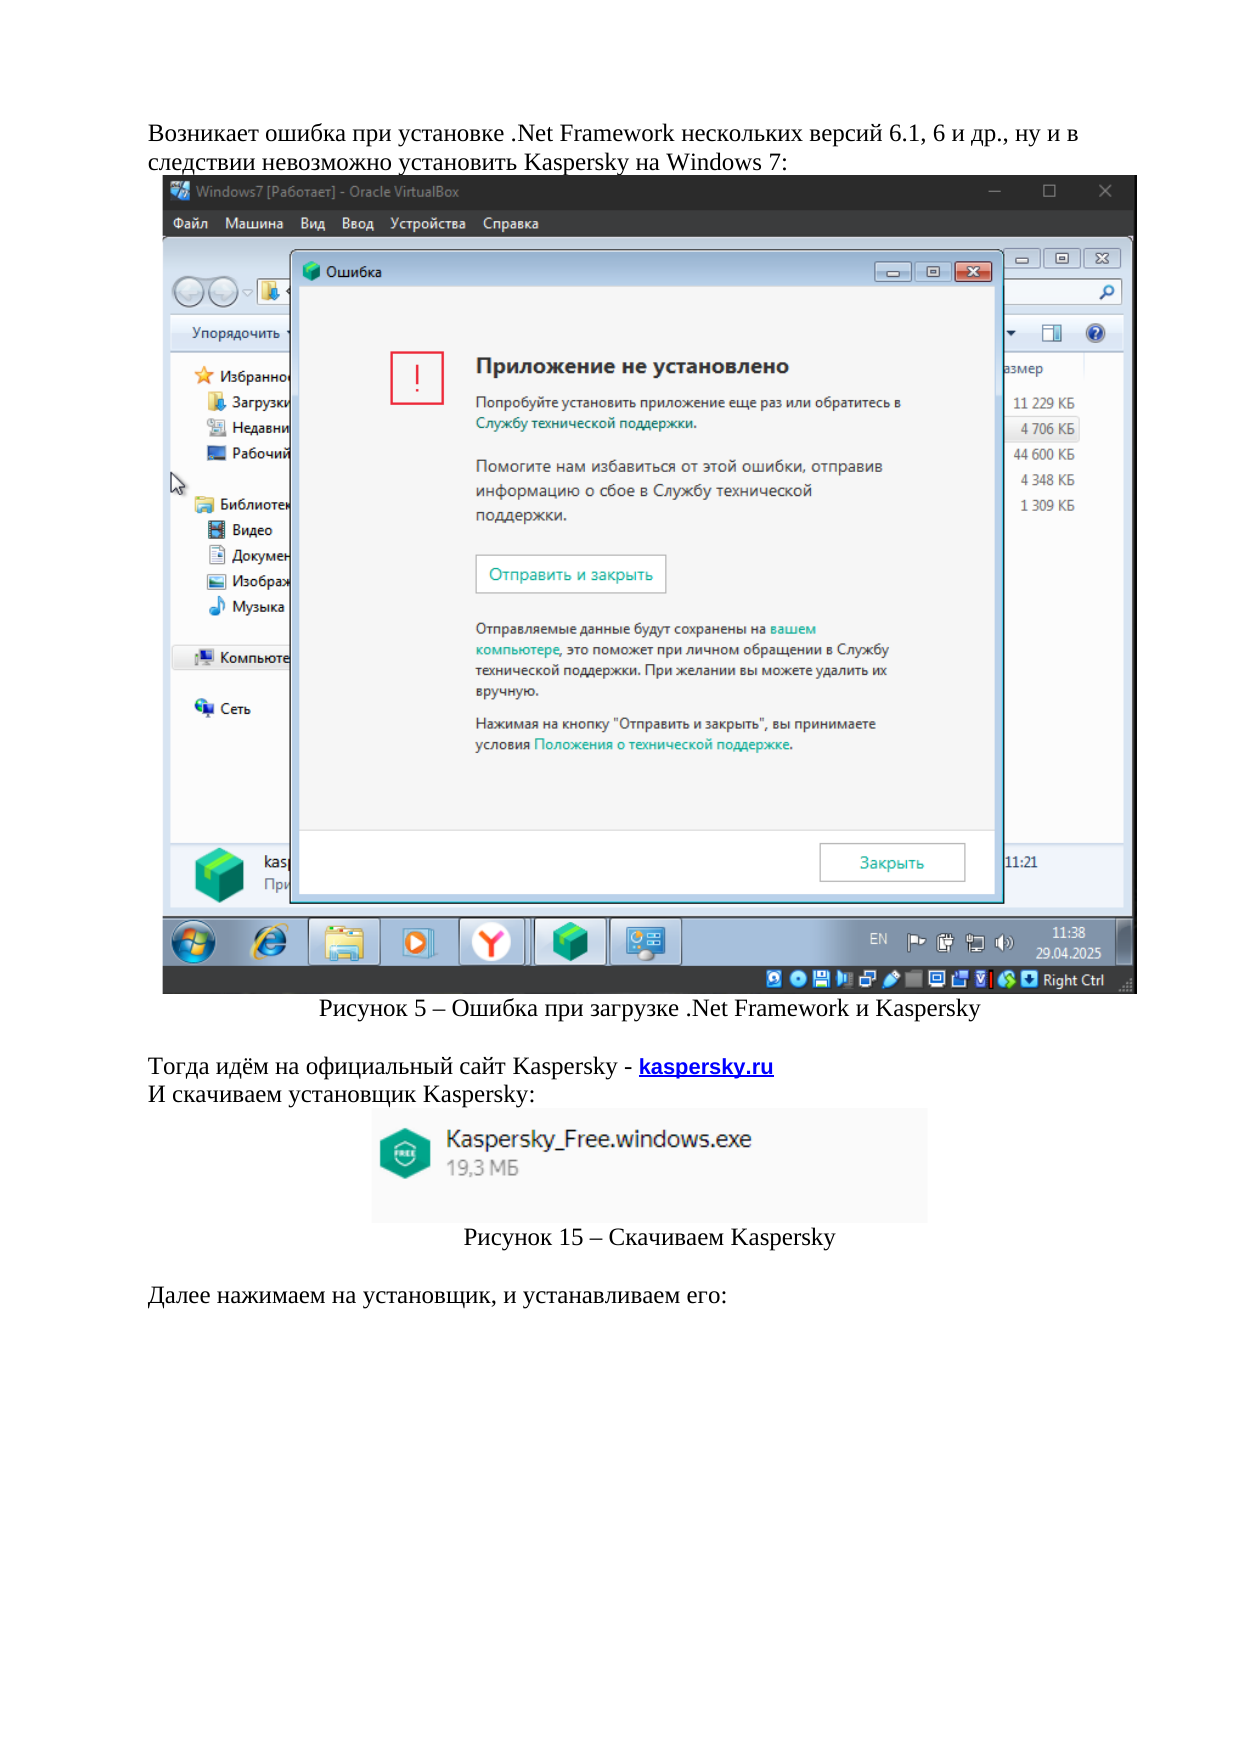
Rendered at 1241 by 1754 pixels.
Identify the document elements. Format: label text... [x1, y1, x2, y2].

text И скачиваем установщик Kaspersky: [148, 1079, 1152, 1108]
text Тогда идём на официальный сайт Kaspersky - kaspersky.ru [148, 1051, 1152, 1079]
picture [371, 1108, 928, 1223]
picture [162, 175, 1137, 994]
text Далее нажимаем на установщик, и устанавливаем его: [148, 1280, 1152, 1309]
text Рисунок 5 – Ошибка при загрузке .Net Framework и Kaspersky [148, 993, 1152, 1051]
text Рисунок 15 – Скачиваем Kaspersky [148, 1222, 1152, 1280]
text Возникает ошибка при установке .Net Framework нескольких версий 6.1, 6 и др., ну и в следствии невозможно установить Kaspersky на Windows 7: [148, 118, 1152, 176]
